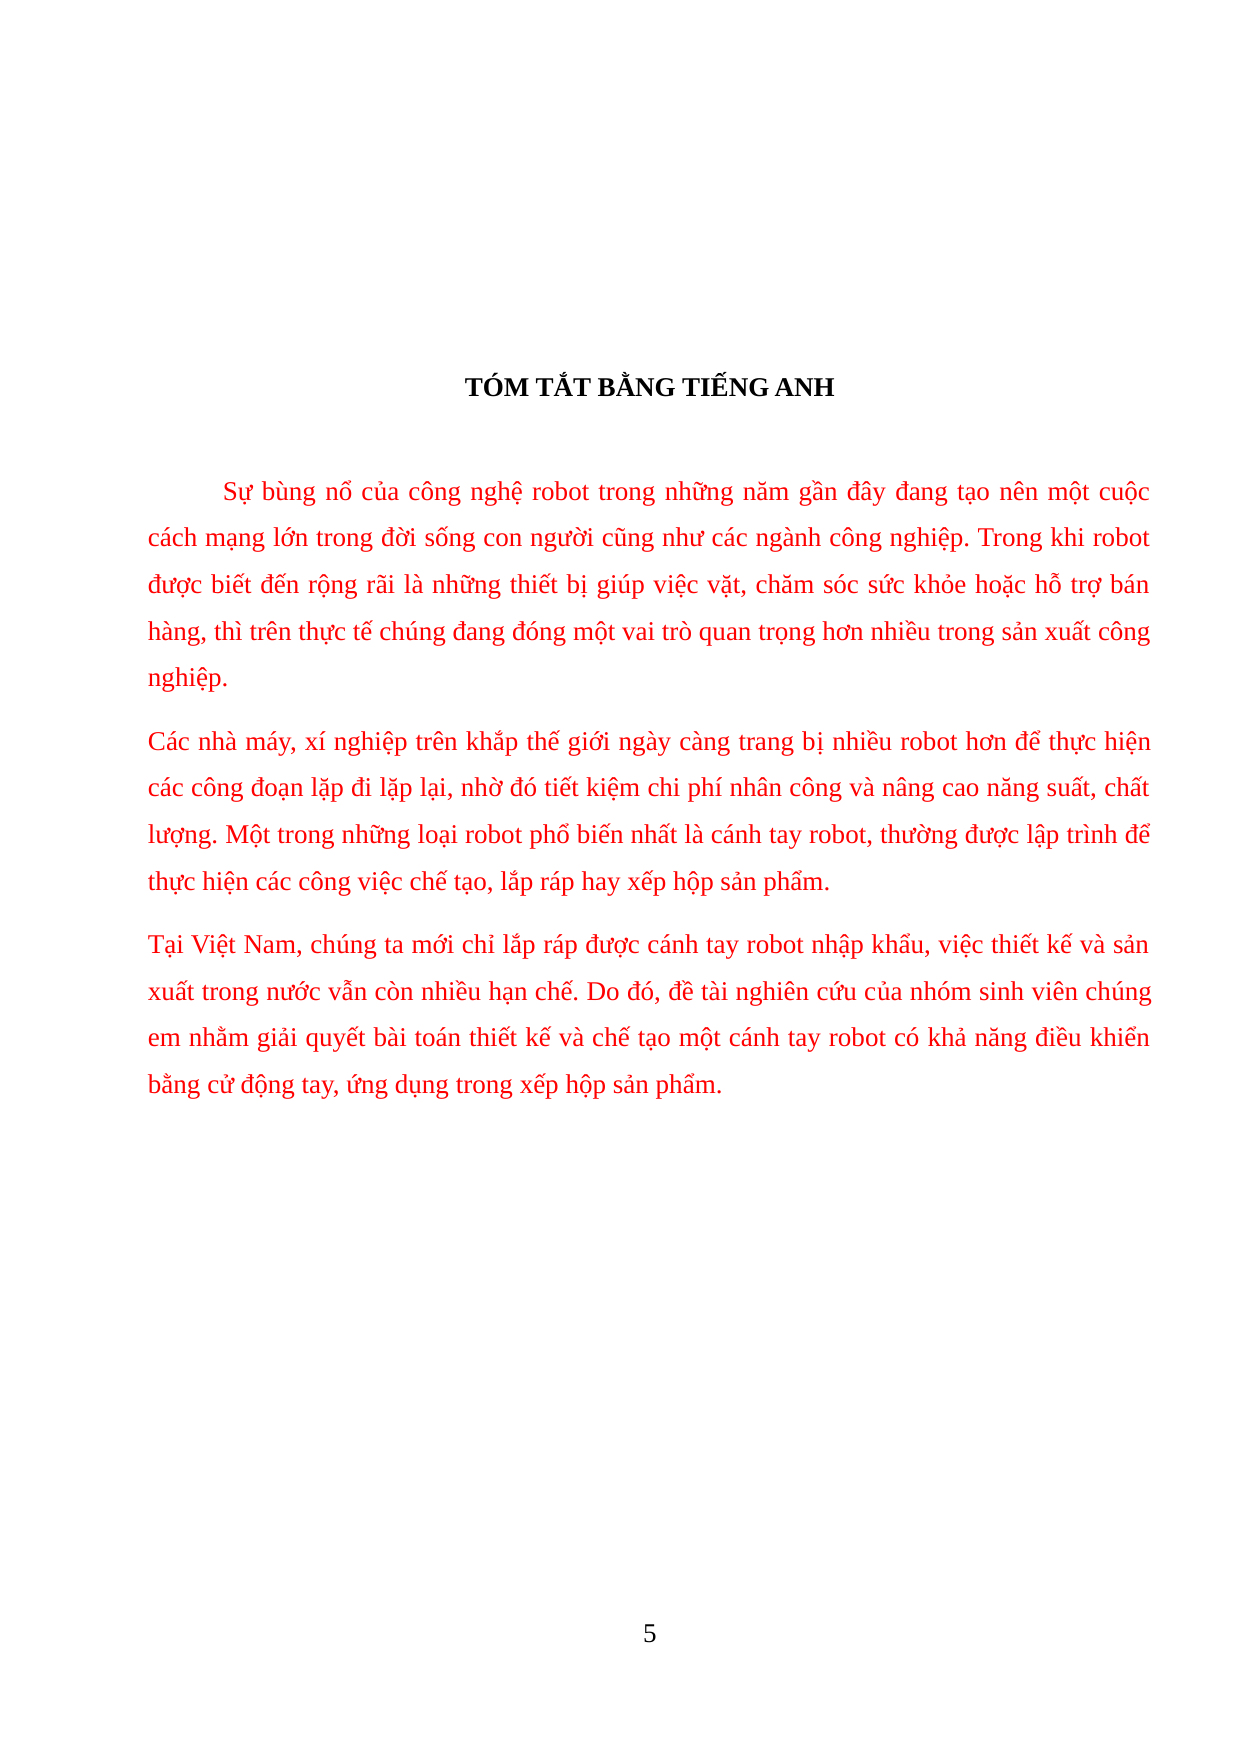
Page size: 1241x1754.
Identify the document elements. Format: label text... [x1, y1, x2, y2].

text TÓM TẮT BẰNG TIẾNG ANH [148, 371, 1152, 403]
text Sự bùng nổ của công nghệ robot trong những năm gần đây đang tạo nên một cuộc cách mạng lớn trong đời sống con người cũng như các ngành công nghiệp. Trong khi robot được biết đến rộng rãi là những thiết bị giúp việc vặt, chăm sóc sức khỏe hoặc hỗ trợ bán hàng, thì trên thực tế chúng đang đóng một vai trò quan trọng hơn nhiều trong sản xuất công nghiệp. [148, 474, 1152, 692]
text Tại Việt Nam, chúng ta mới chỉ lắp ráp được cánh tay robot nhập khẩu, việc thiết kế và sản xuất trong nước vẫn còn nhiều hạn chế. Do đó, đề tài nghiên cứu của nhóm sinh viên chúng em nhằm giải quyết bài toán thiết kế và chế tạo một cánh tay robot có khả năng điều khiển bằng cử động tay, ứng dụng trong xếp hộp sản phẩm. [148, 928, 1152, 1099]
text Các nhà máy, xí nghiệp trên khắp thế giới ngày càng trang bị nhiều robot hơn để thực hiện các công đoạn lặp đi lặp lại, nhờ đó tiết kiệm chi phí nhân công và nâng cao năng suất, chất lượng. Một trong những loại robot phổ biến nhất là cánh tay robot, thường được lập trình để thực hiện các công việc chế tạo, lắp ráp hay xếp hộp sản phẩm. [148, 724, 1152, 896]
